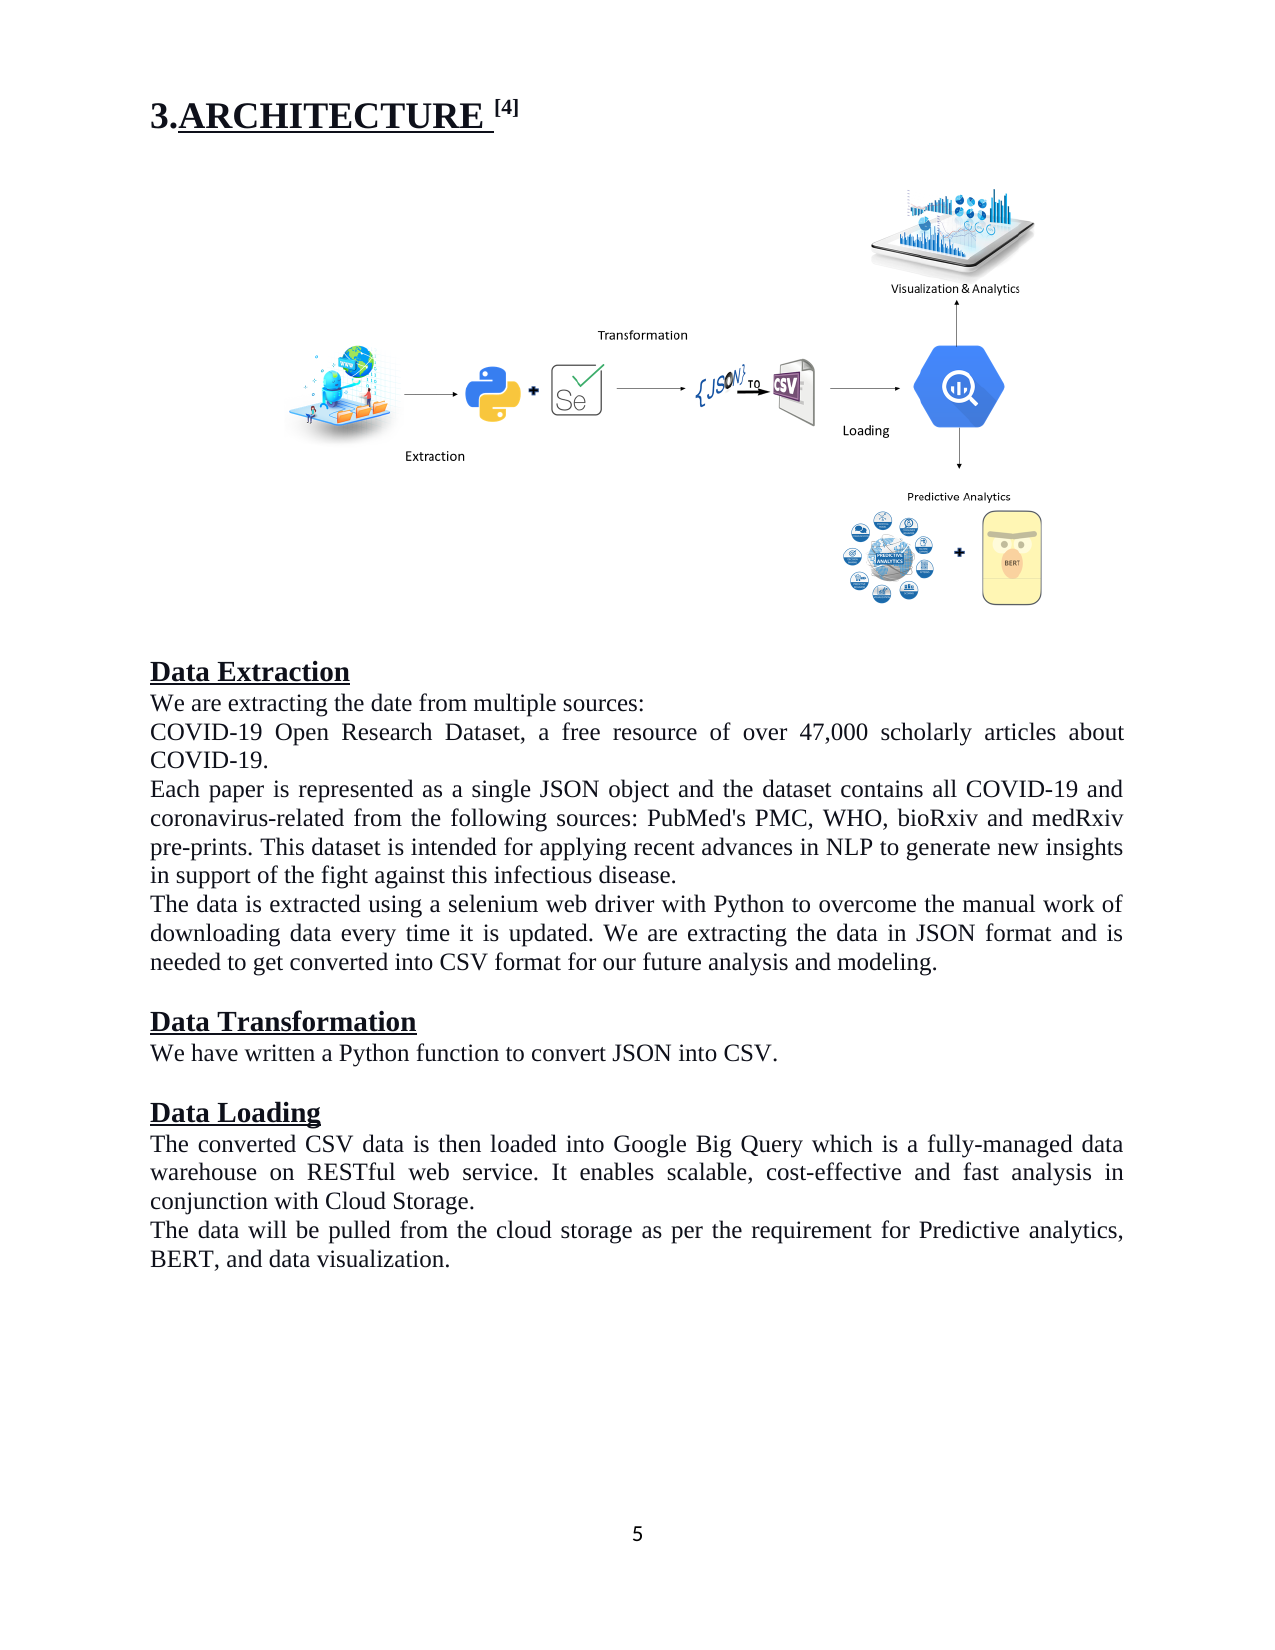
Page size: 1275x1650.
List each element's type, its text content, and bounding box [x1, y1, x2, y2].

text We are extracting the date from multiple sources: [150, 688, 1125, 717]
text Each paper is represented as a single JSON object and the dataset contains all COVID-19 and coronavirus-related from the following sources: PubMed's PMC, WHO, bioRxiv and medRxiv pre-prints. This dataset is intended for applying recent advances in NLP to generate new insights in support of the fight against this infectious disease. [150, 774, 1125, 889]
text The data is extracted using a selenium web driver with Python to overcome the manual work of downloading data every time it is updated. We are extracting the data in JSON format and is needed to get converted into CSV format for our future analysis and modeling. [150, 889, 1125, 975]
text 3.ARCHITECTURE [4] [150, 94, 1125, 137]
text We have written a Python function to convert JSON into CSV. [150, 1038, 1125, 1066]
text Data Extraction [150, 654, 1125, 688]
text The converted CSV data is then loaded into Google Big Query which is a fully-managed data warehouse on RESTful web service. It enables scalable, cost-effective and fast analysis in conjunction with Cloud Storage. [150, 1129, 1125, 1215]
text The data will be pulled from the cloud storage as per the requirement for Predictive analytics, BERT, and data visualization. [150, 1215, 1125, 1272]
text Data Transformation [150, 1004, 1125, 1038]
text Data Loading [150, 1095, 1125, 1129]
text COVID-19 Open Research Dataset, a free resource of over 47,000 scholarly articles about COVID-19. [150, 717, 1125, 774]
picture [284, 168, 1068, 609]
